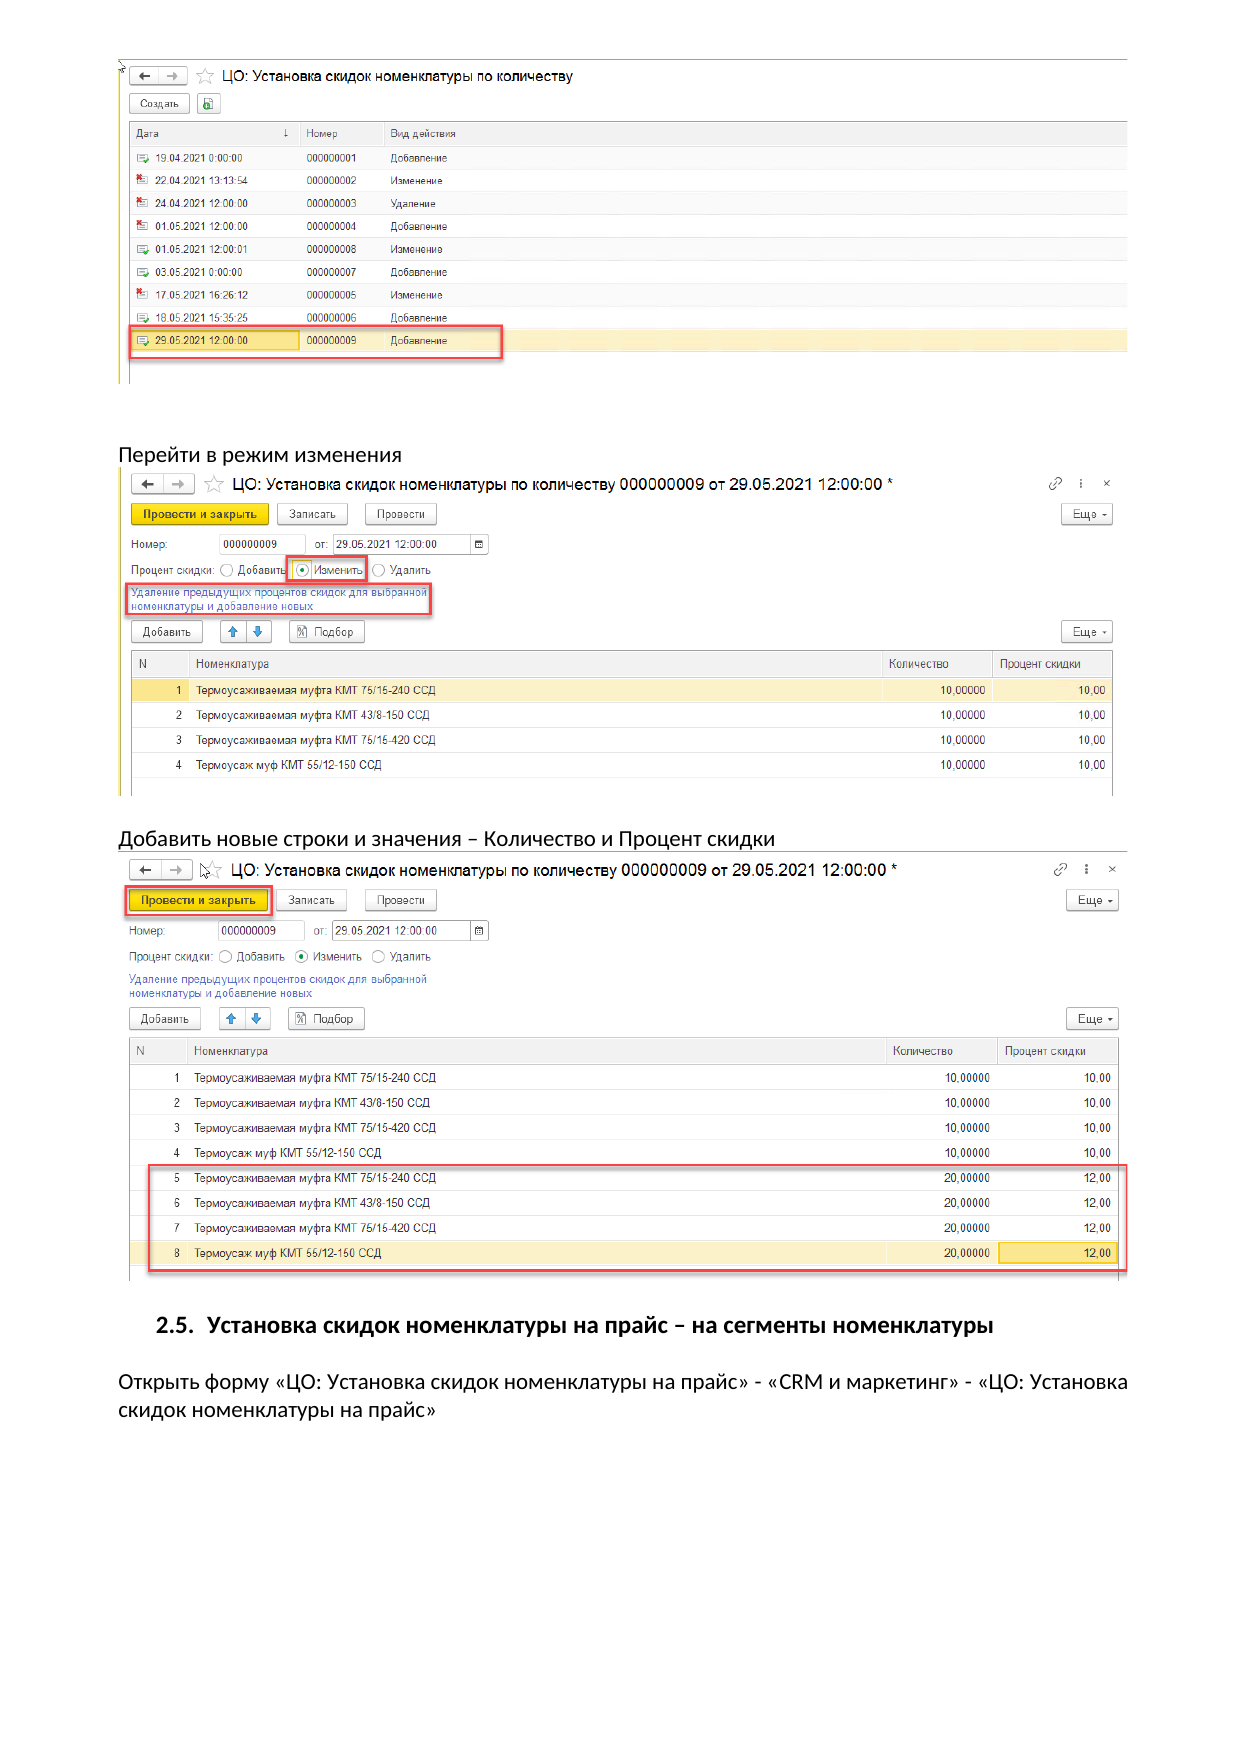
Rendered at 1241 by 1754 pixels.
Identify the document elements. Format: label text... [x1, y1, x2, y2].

text Открыть форму «ЦО: Установка скидок номенклатуры на прайс» - «CRM и маркетинг» - «ЦО: Установка скидок номенклатуры на прайс» [118, 1367, 1181, 1423]
text Добавить новые строки и значения – Количество и Процент скидки [118, 824, 1181, 852]
picture [118, 59, 1128, 384]
picture [118, 851, 1128, 1281]
picture [118, 467, 1128, 796]
subtitle Установка скидок номенклатуры на прайс – на сегменты номенклатуры [156, 1309, 1181, 1339]
text Перейти в режим изменения [118, 440, 1181, 468]
